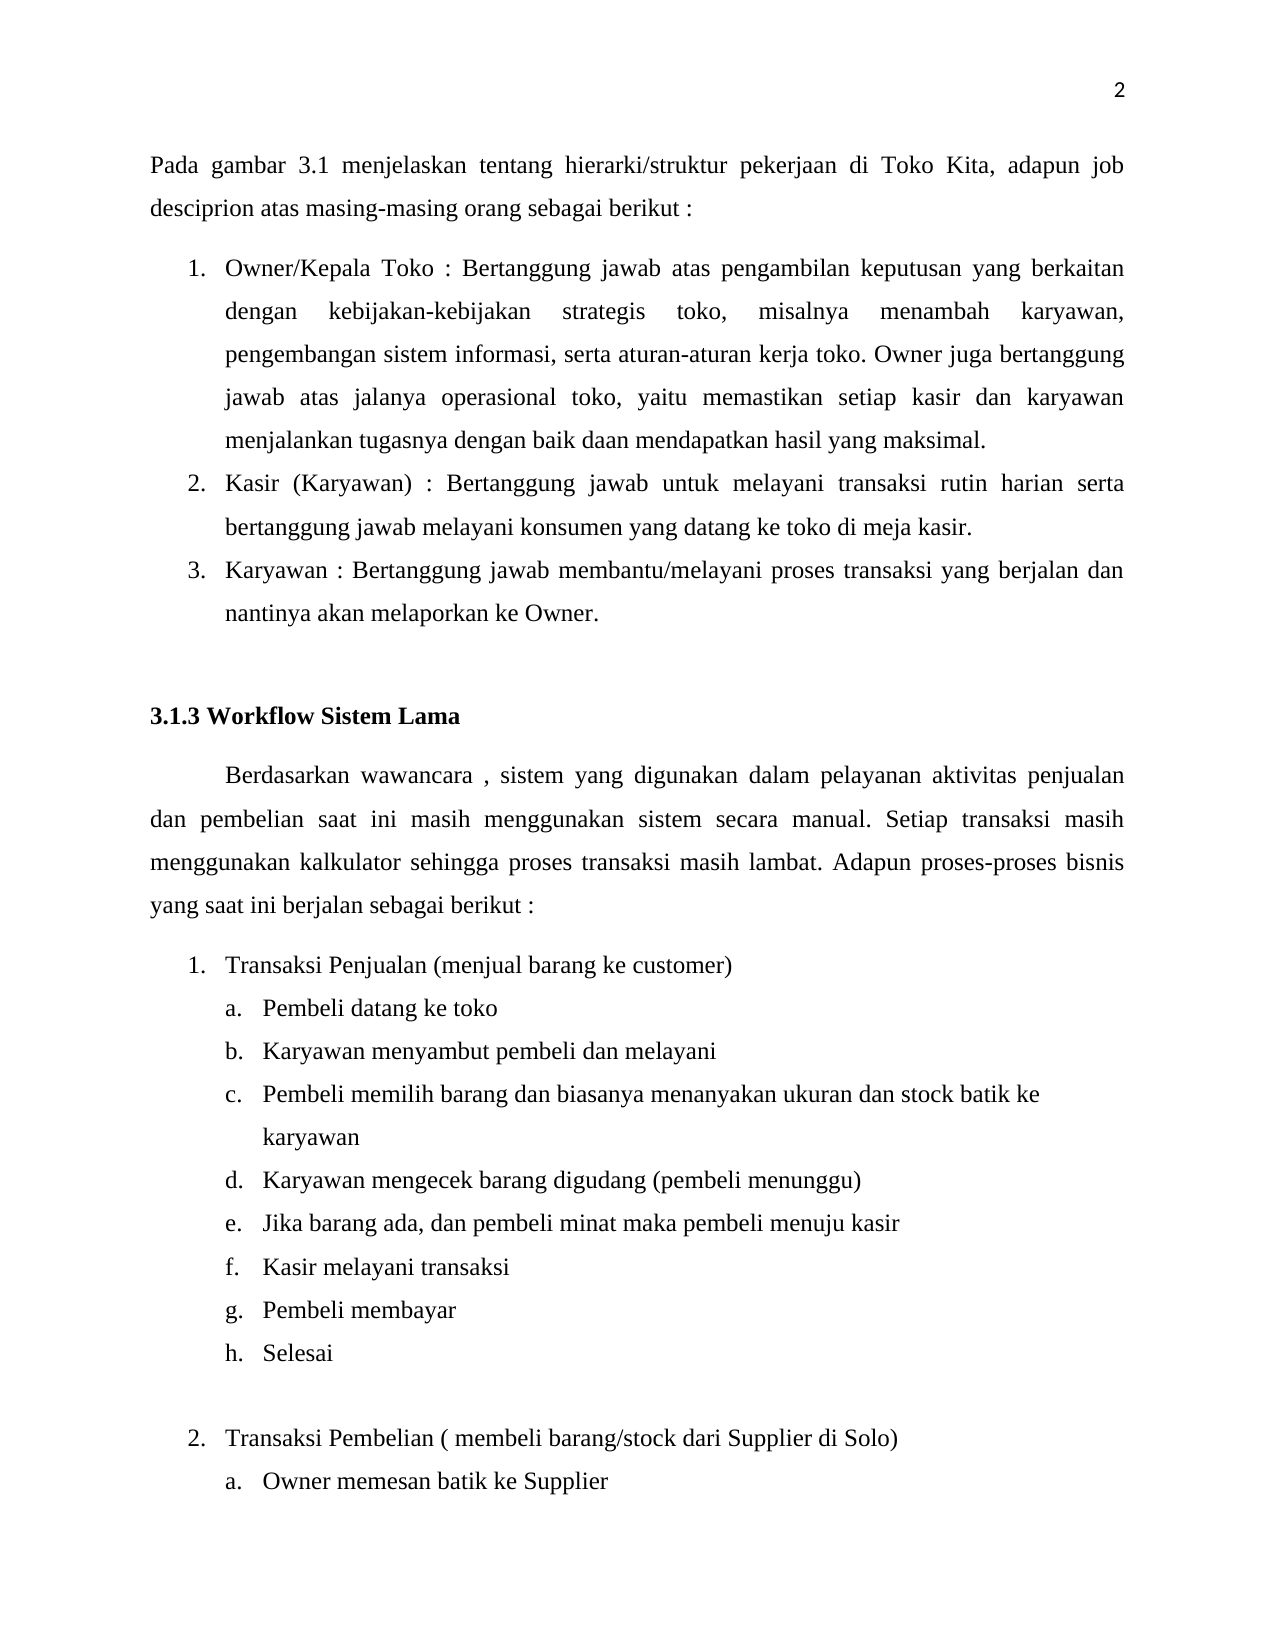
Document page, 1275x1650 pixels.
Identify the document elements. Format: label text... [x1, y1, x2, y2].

list Jika barang ada, dan pembeli minat maka pembeli menuju kasir [225, 1208, 1125, 1237]
list Karyawan menyambut pembeli dan melayani [225, 1036, 1125, 1065]
list Owner/Kepala Toko : Bertanggung jawab atas pengambilan keputusan yang berkaitan dengan kebijakan-kebijakan strategis toko, misalnya menambah karyawan, pengembangan sistem informasi, serta aturan-aturan kerja toko. Owner juga bertanggung jawab atas jalanya operasional toko, yaitu memastikan setiap kasir dan karyawan menjalankan tugasnya dengan baik daan mendapatkan hasil yang maksimal. [187, 253, 1125, 454]
list Transaksi Pembelian ( membeli barang/stock dari Supplier di Solo) [187, 1423, 1125, 1451]
list Kasir melayani transaksi [225, 1252, 1125, 1280]
list Karyawan mengecek barang digudang (pembeli menunggu) [225, 1165, 1125, 1194]
text Berdasarkan wawancara , sistem yang digunakan dalam pelayanan aktivitas penjualan dan pembelian saat ini masih menggunakan sistem secara manual. Setiap transaksi masih menggunakan kalkulator sehingga proses transaksi masih lambat. Adapun proses-proses bisnis yang saat ini berjalan sebagai berikut : [150, 761, 1125, 919]
list Pembeli datang ke toko [225, 993, 1125, 1022]
list Kasir (Karyawan) : Bertanggung jawab untuk melayani transaksi rutin harian serta bertanggung jawab melayani konsumen yang datang ke toko di meja kasir. [187, 468, 1125, 540]
list Pembeli membayar [225, 1295, 1125, 1323]
list Transaksi Penjualan (menjual barang ke customer) [187, 950, 1125, 978]
list Owner memesan batik ke Supplier [225, 1466, 1125, 1494]
list Karyawan : Bertanggung jawab membantu/melayani proses transaksi yang berjalan dan nantinya akan melaporkan ke Owner. [187, 555, 1125, 627]
text Pada gambar 3.1 menjelaskan tentang hierarki/struktur pekerjaan di Toko Kita, adapun job desciprion atas masing-masing orang sebagai berikut : [150, 150, 1125, 222]
list Selesai [225, 1338, 1125, 1409]
list Pembeli memilih barang dan biasanya menanyakan ukuran dan stock batik ke karyawan [225, 1079, 1125, 1151]
text 3.1.3 Workflow Sistem Lama [150, 658, 1125, 729]
